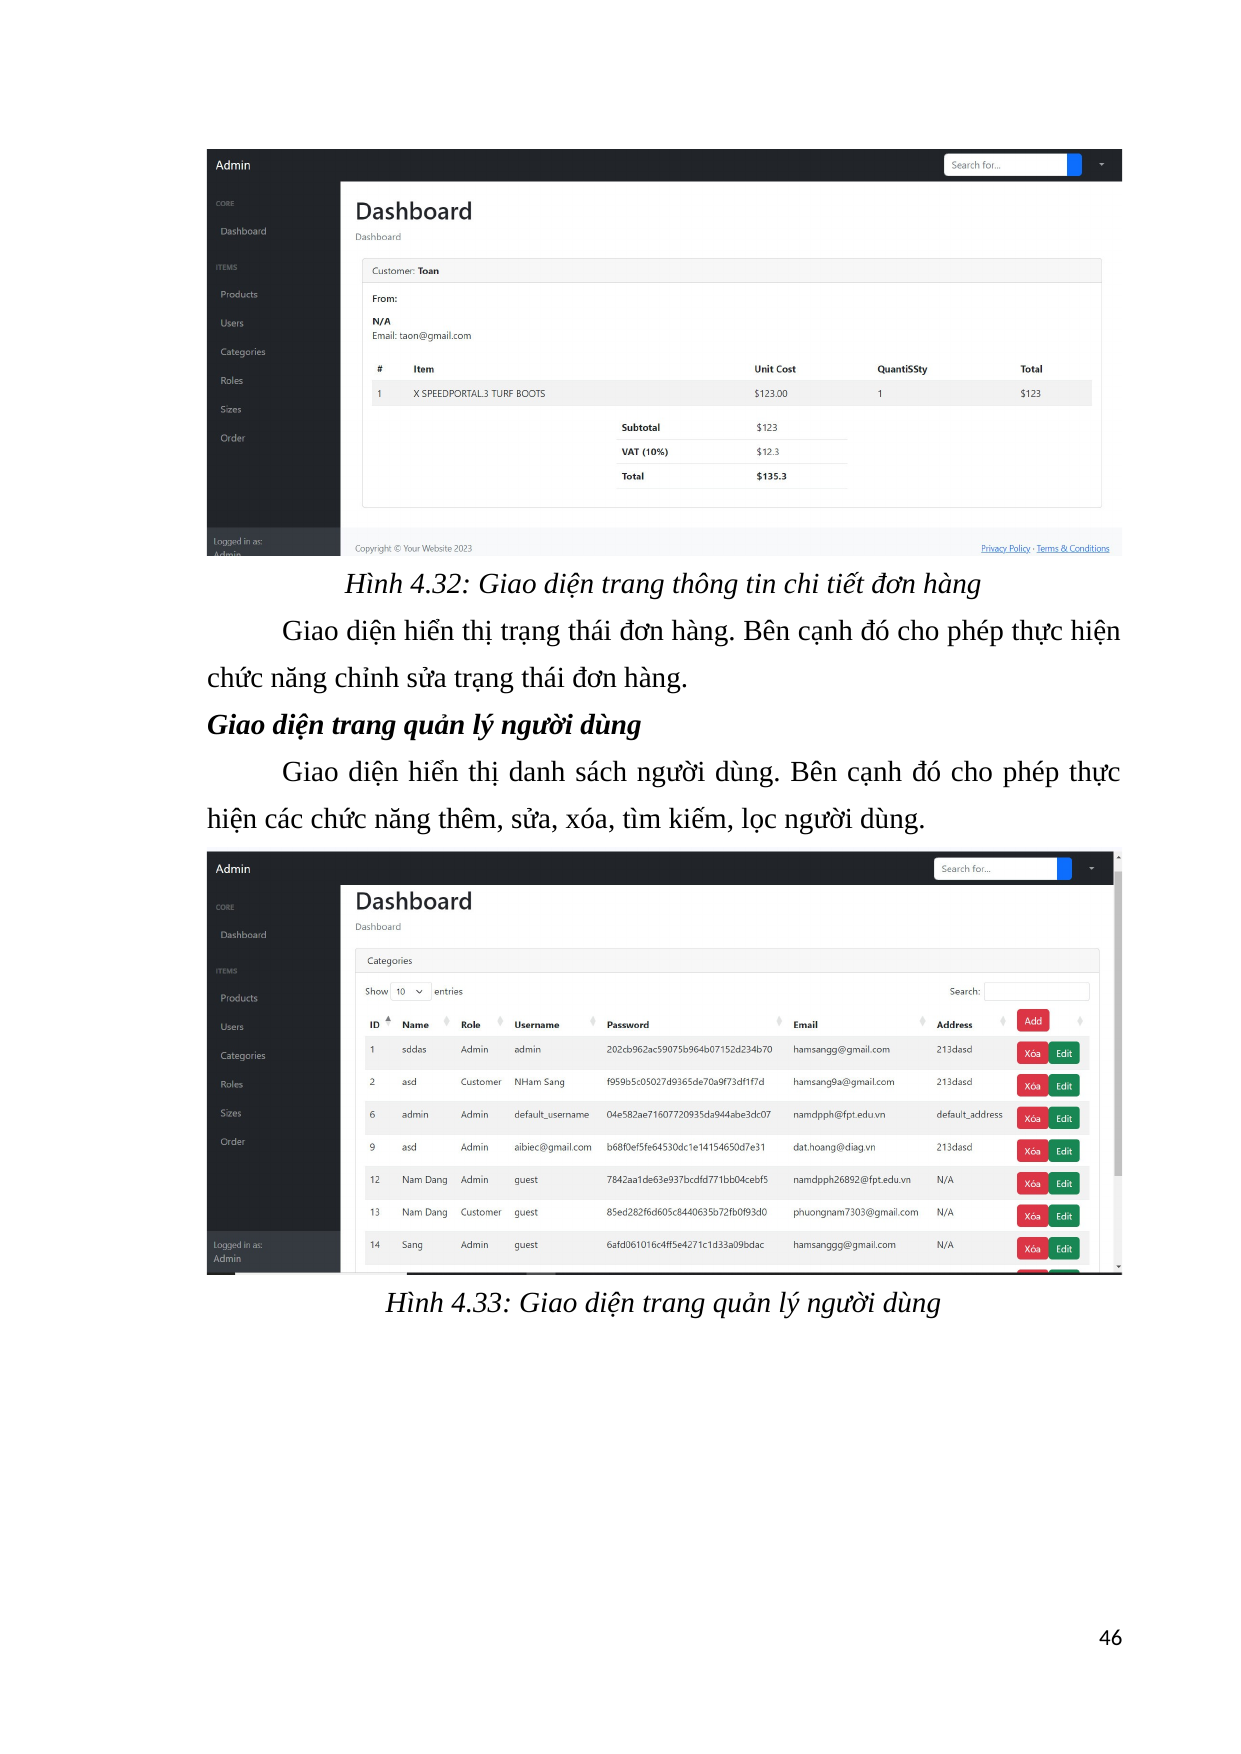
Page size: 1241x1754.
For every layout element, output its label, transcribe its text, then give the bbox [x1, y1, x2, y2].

picture [206, 847, 1123, 1275]
text Giao diện hiển thị danh sách người dùng. Bên cạnh đó cho phép thực hiện các chức năng thêm, sửa, xóa, tìm kiếm, lọc người dùng. [207, 754, 1122, 834]
picture [206, 149, 1123, 556]
text Giao diện hiển thị trạng thái đơn hàng. Bên cạnh đó cho phép thực hiện chức năng chỉnh sửa trạng thái đơn hàng. [207, 613, 1122, 694]
list Giao diện trang quản lý người dùng [207, 707, 1122, 741]
